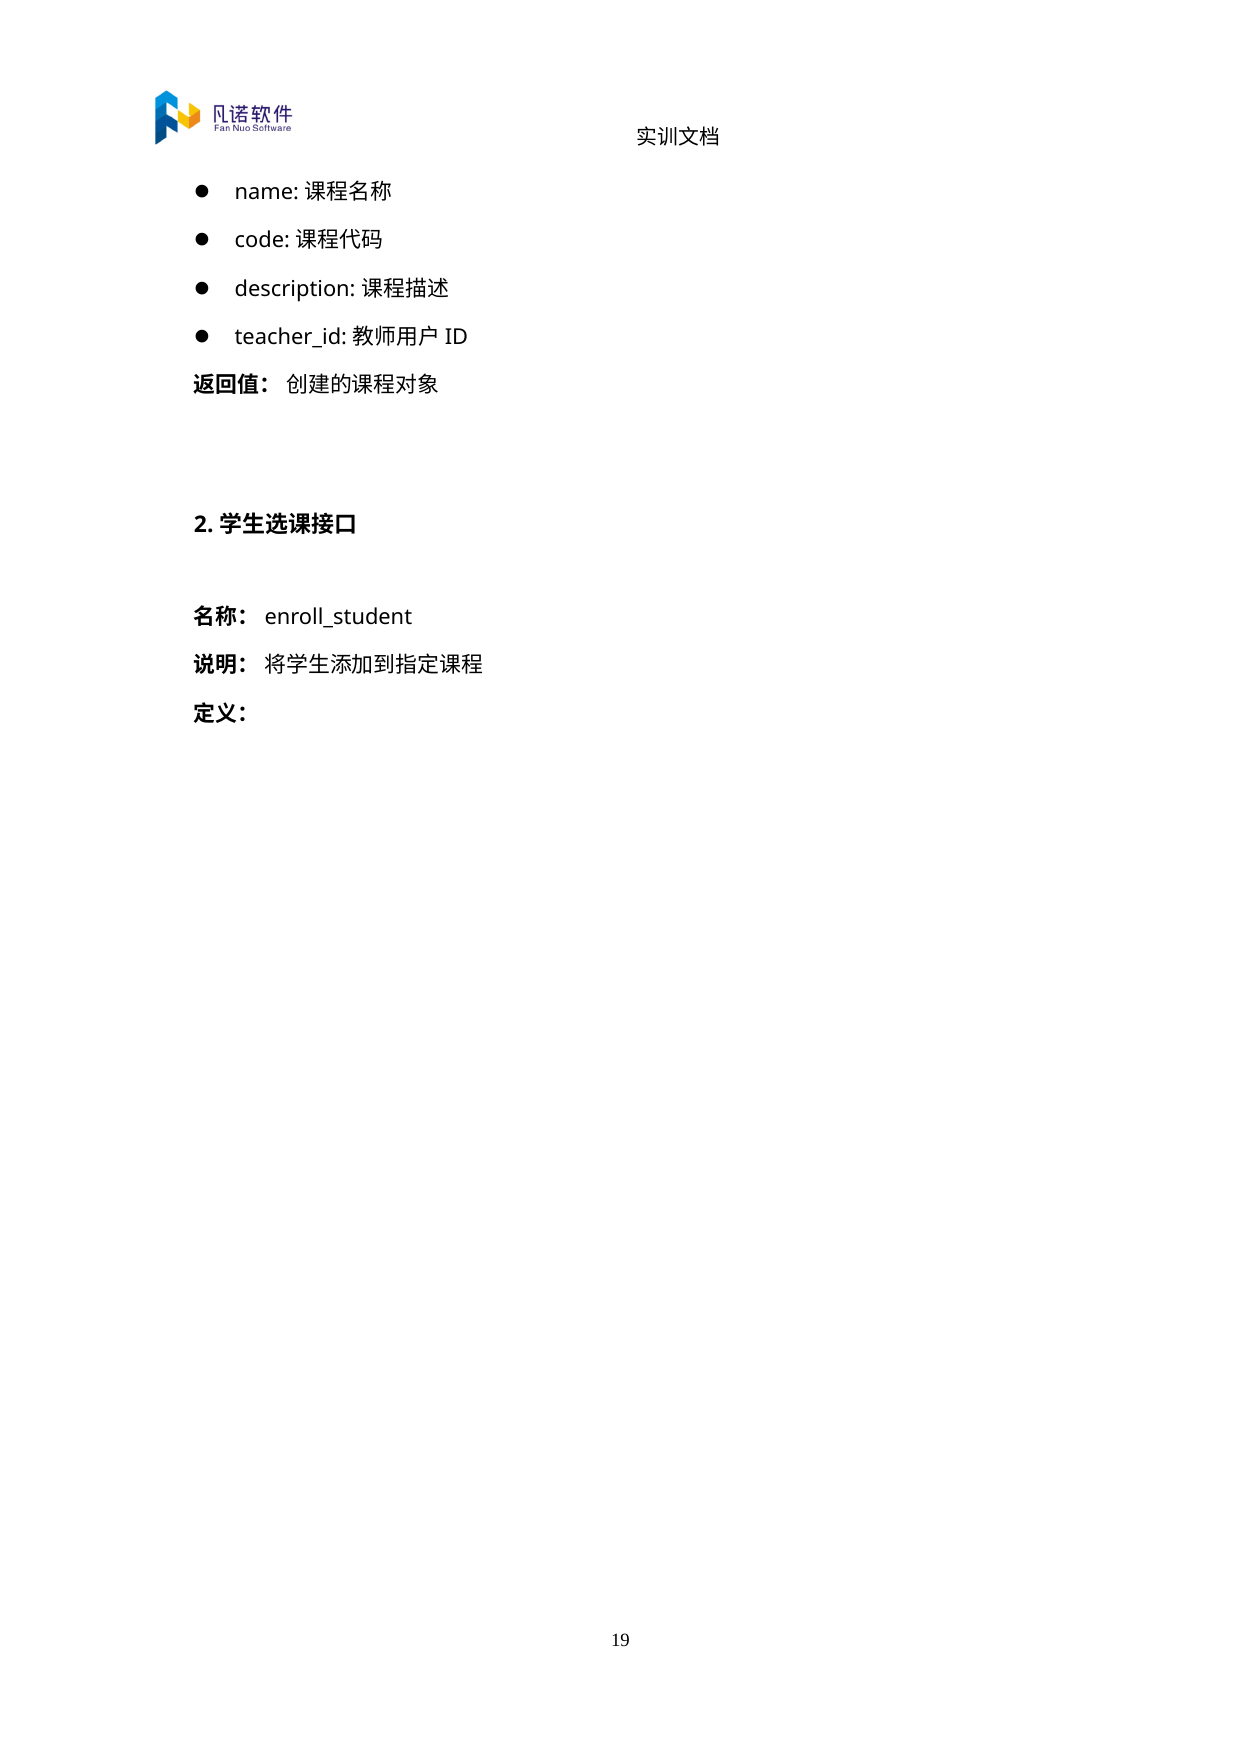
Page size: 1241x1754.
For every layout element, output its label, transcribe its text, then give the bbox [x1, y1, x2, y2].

list code: 课程代码 [194, 222, 1090, 254]
picture [150, 88, 296, 145]
list description: 课程描述 [194, 270, 1090, 303]
text 定义： [194, 695, 1090, 728]
subtitle 2. 学生选课接口 [194, 490, 1090, 555]
text 说明： 将学生添加到指定课程 [194, 647, 1090, 679]
list name: 课程名称 [194, 174, 1090, 206]
list teacher_id: 教师用户ID [194, 319, 1090, 351]
text 名称： enroll_student [194, 599, 1090, 631]
text 返回值： 创建的课程对象 [194, 367, 1090, 399]
